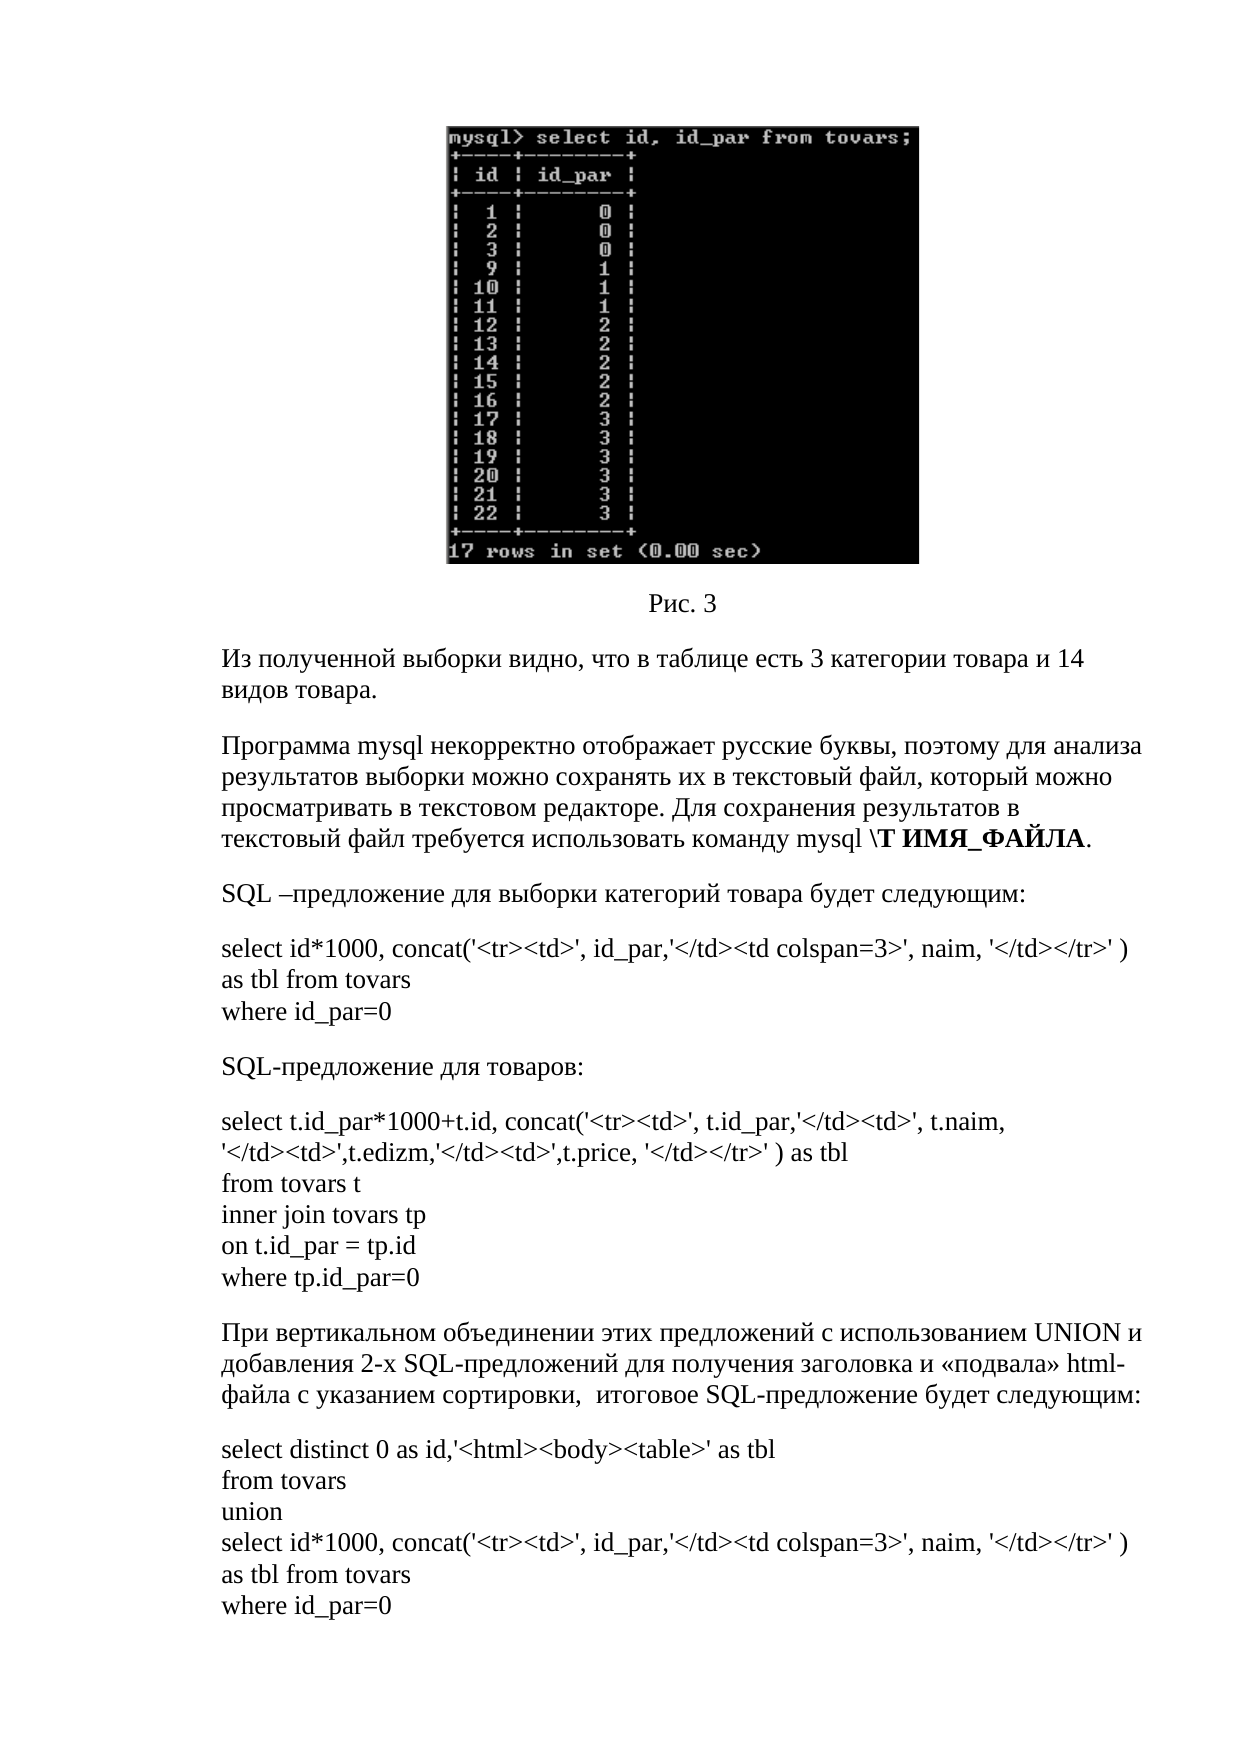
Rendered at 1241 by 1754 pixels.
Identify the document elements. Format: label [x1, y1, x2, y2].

table_header [177, 118, 1152, 1628]
picture [445, 126, 920, 564]
